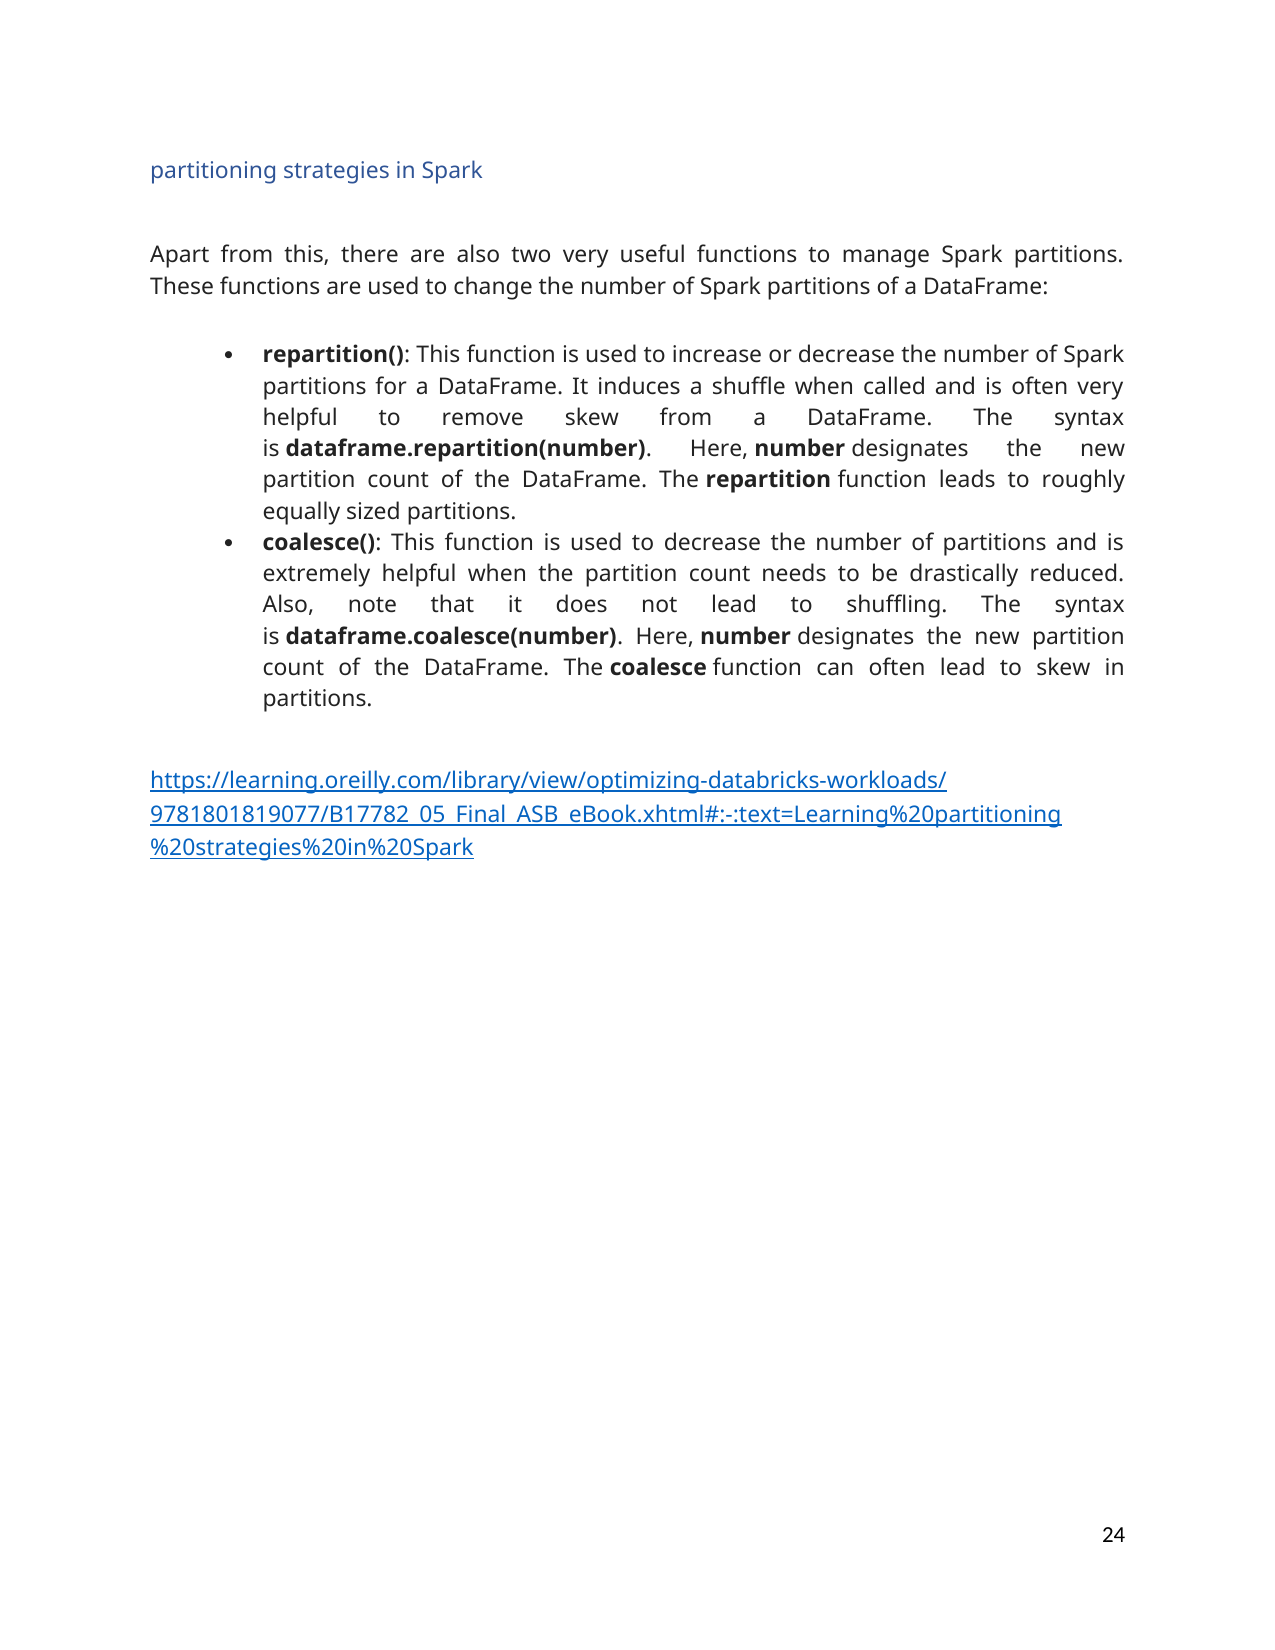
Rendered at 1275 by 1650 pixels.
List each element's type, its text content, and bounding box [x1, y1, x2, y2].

list coalesce(): This function is used to decrease the number of partitions and is extremely helpful when the partition count needs to be drastically reduced. Also, note that it does not lead to shuffling. The syntax is dataframe.coalesce(number). Here, number designates the new partition count of the DataFrame. The coalesce function can often lead to skew in partitions. [225, 526, 1125, 713]
list repartition(): This function is used to increase or decrease the number of Spark partitions for a DataFrame. It induces a shuffle when called and is often very helpful to remove skew from a DataFrame. The syntax is dataframe.repartition(number). Here, number designates the new partition count of the DataFrame. The repartition function leads to roughly equally sized partitions. [225, 338, 1125, 526]
text https://learning.oreilly.com/library/view/optimizing-databricks-workloads/9781801819077/B17782_05_Final_ASB_eBook.xhtml#:-:text=Learning%20partitioning%20strategies%20in%20Spark [150, 764, 1125, 862]
subtitle partitioning strategies in Spark [150, 154, 1125, 185]
text Apart from this, there are also two very useful functions to manage Spark partitions. These functions are used to change the number of Spark partitions of a DataFrame: [150, 238, 1125, 301]
